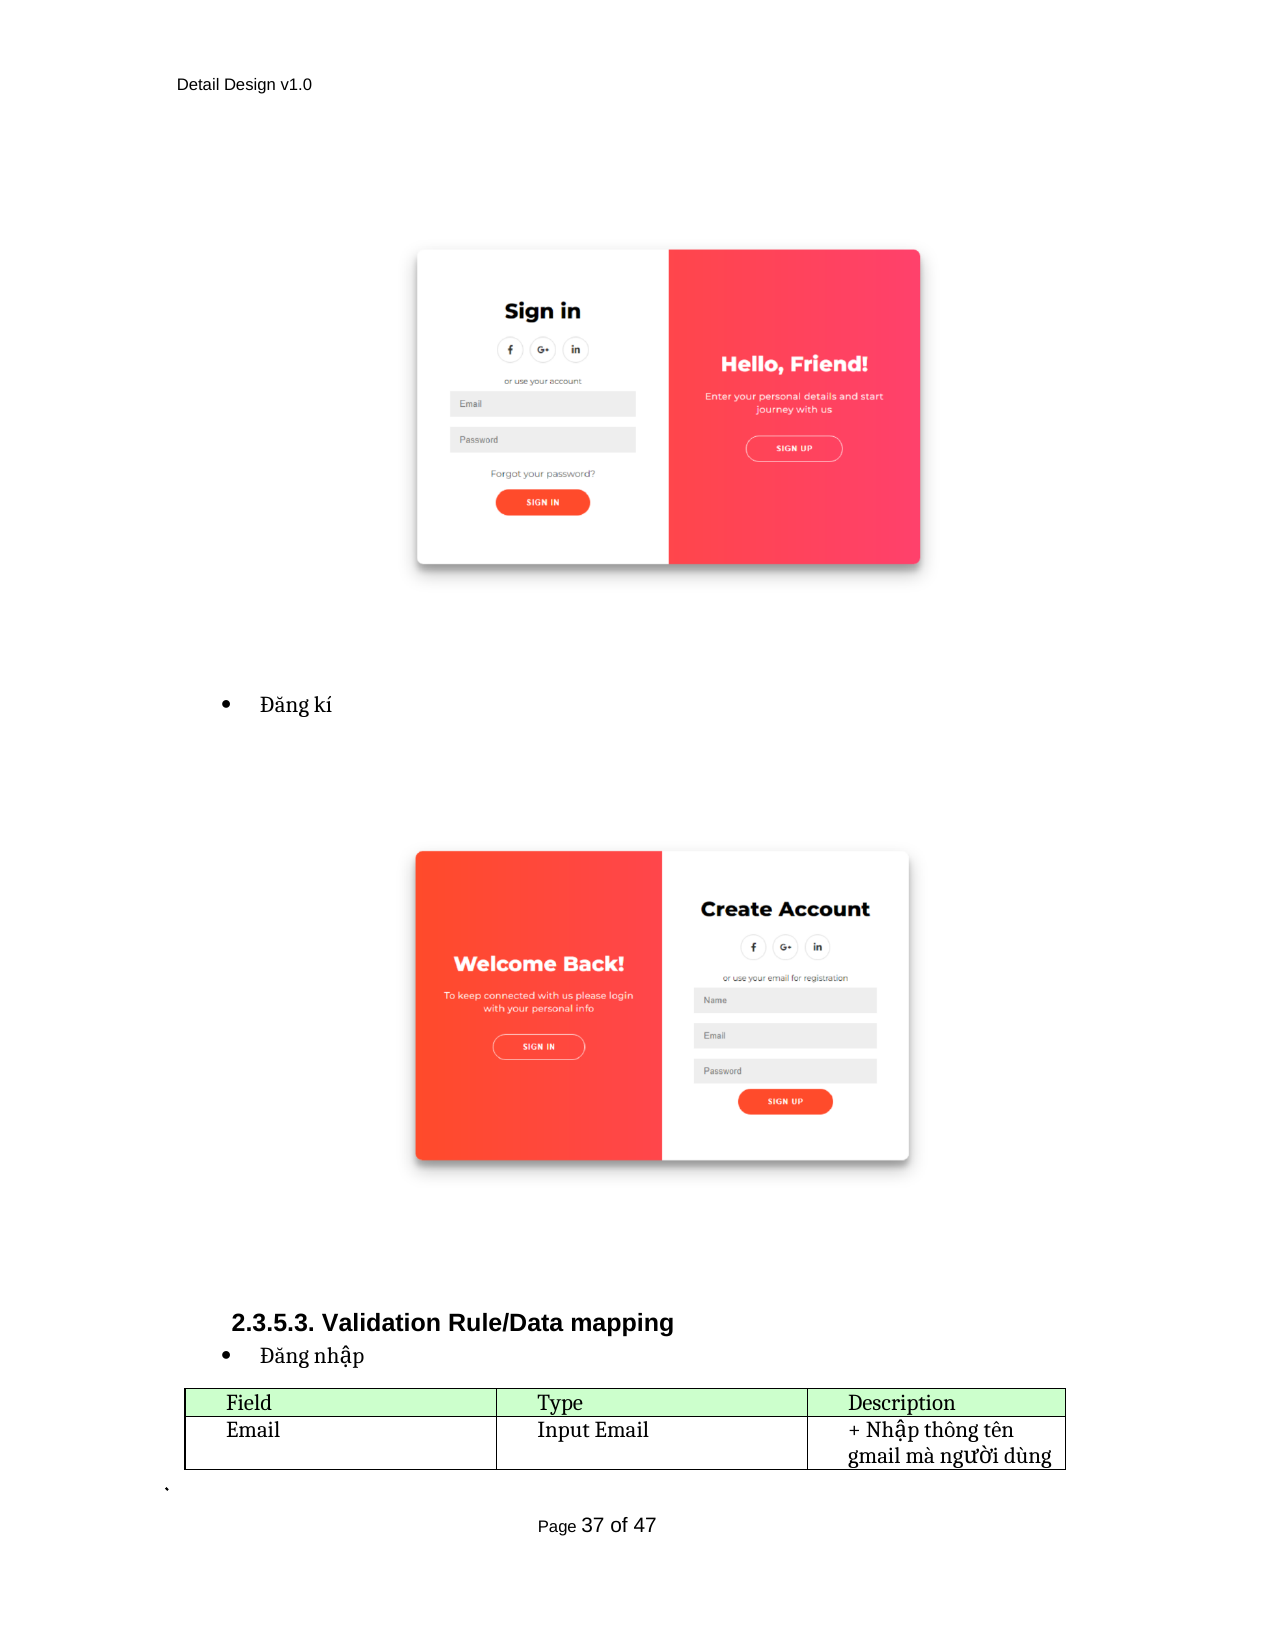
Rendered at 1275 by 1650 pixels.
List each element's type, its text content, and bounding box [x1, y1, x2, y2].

list Đăng kí [222, 692, 1128, 718]
table_cell Email [186, 1417, 496, 1469]
picture [176, 133, 1158, 685]
table_cell Input Email [497, 1417, 807, 1469]
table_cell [808, 1417, 1065, 1469]
picture [176, 736, 1158, 1289]
subtitle Validation Rule/Data mapping [231, 1308, 1128, 1337]
list Đăng nhập [222, 1343, 1128, 1369]
table_header Description [808, 1389, 1065, 1416]
table_header Type [497, 1389, 807, 1416]
table_header Field [186, 1389, 496, 1416]
